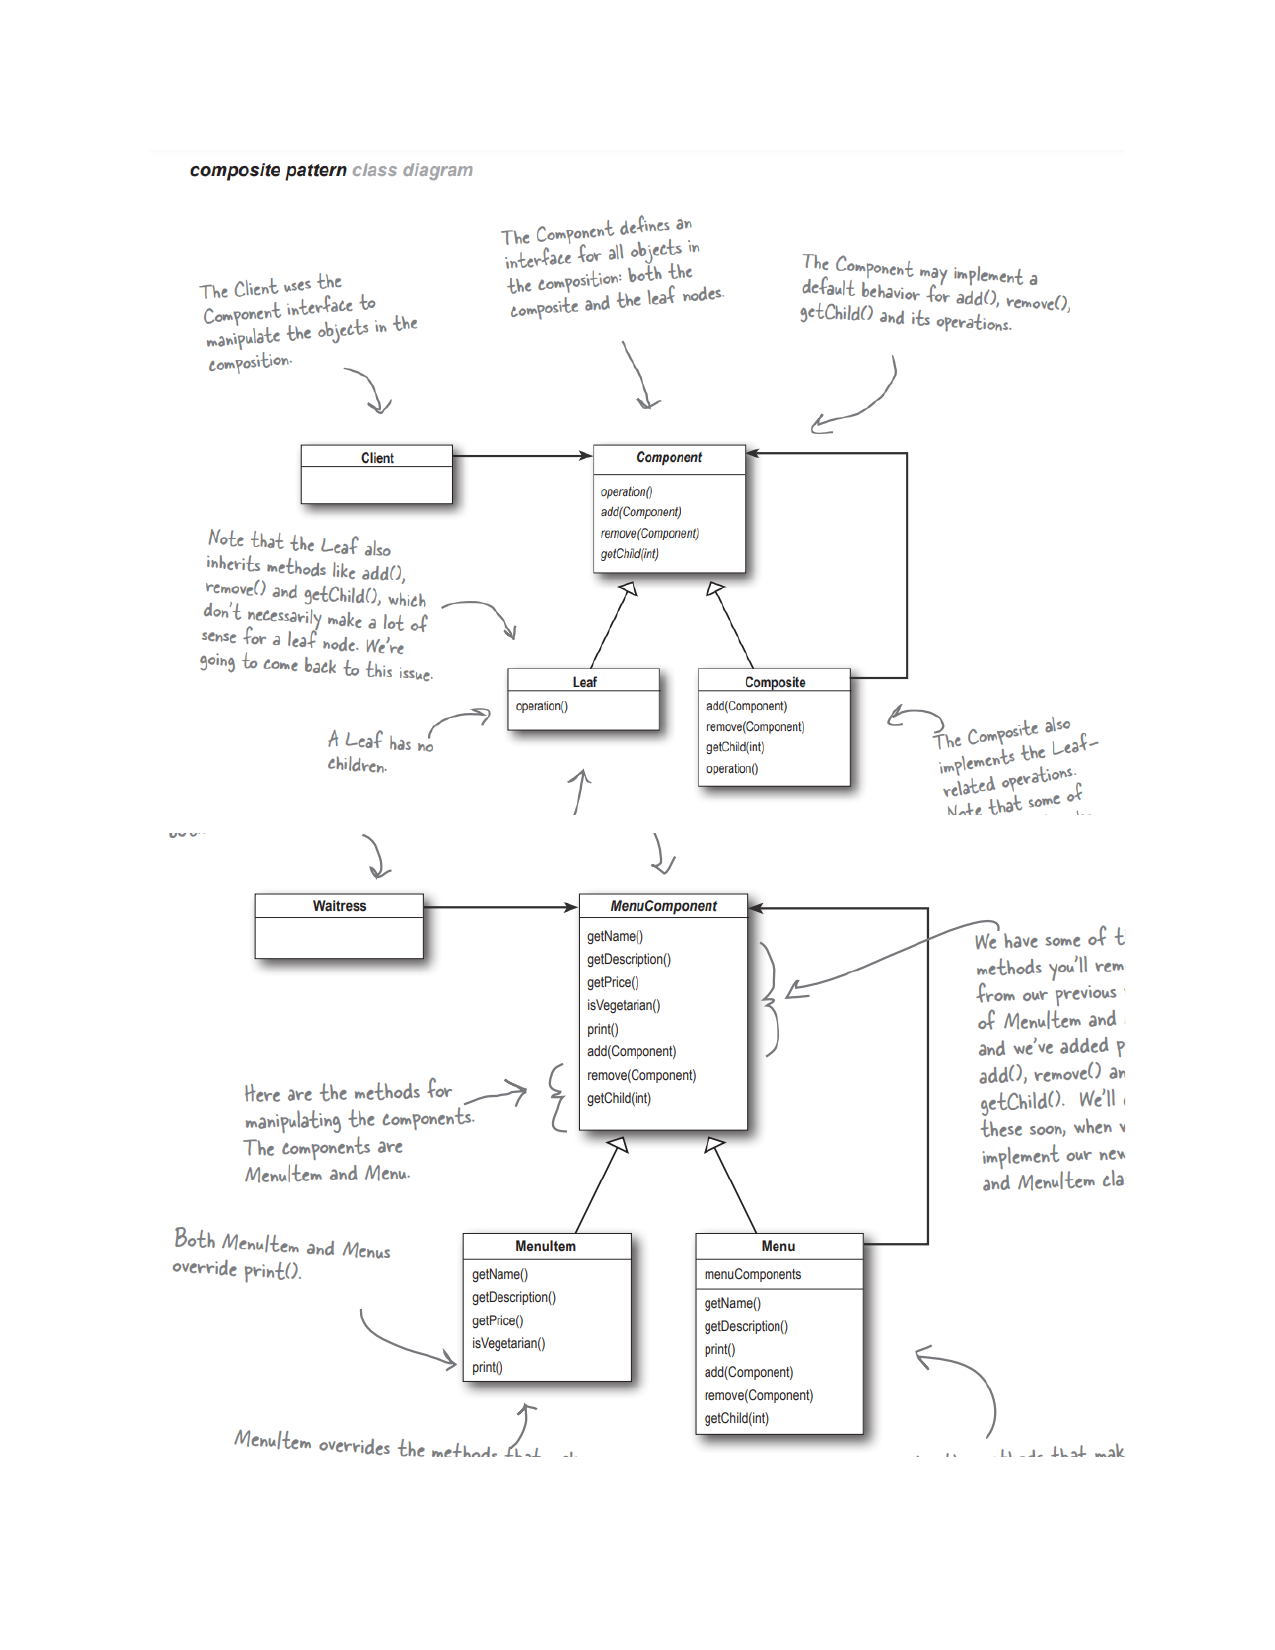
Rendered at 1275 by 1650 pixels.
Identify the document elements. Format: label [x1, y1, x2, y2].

picture [150, 833, 1125, 1457]
picture [150, 150, 1125, 815]
